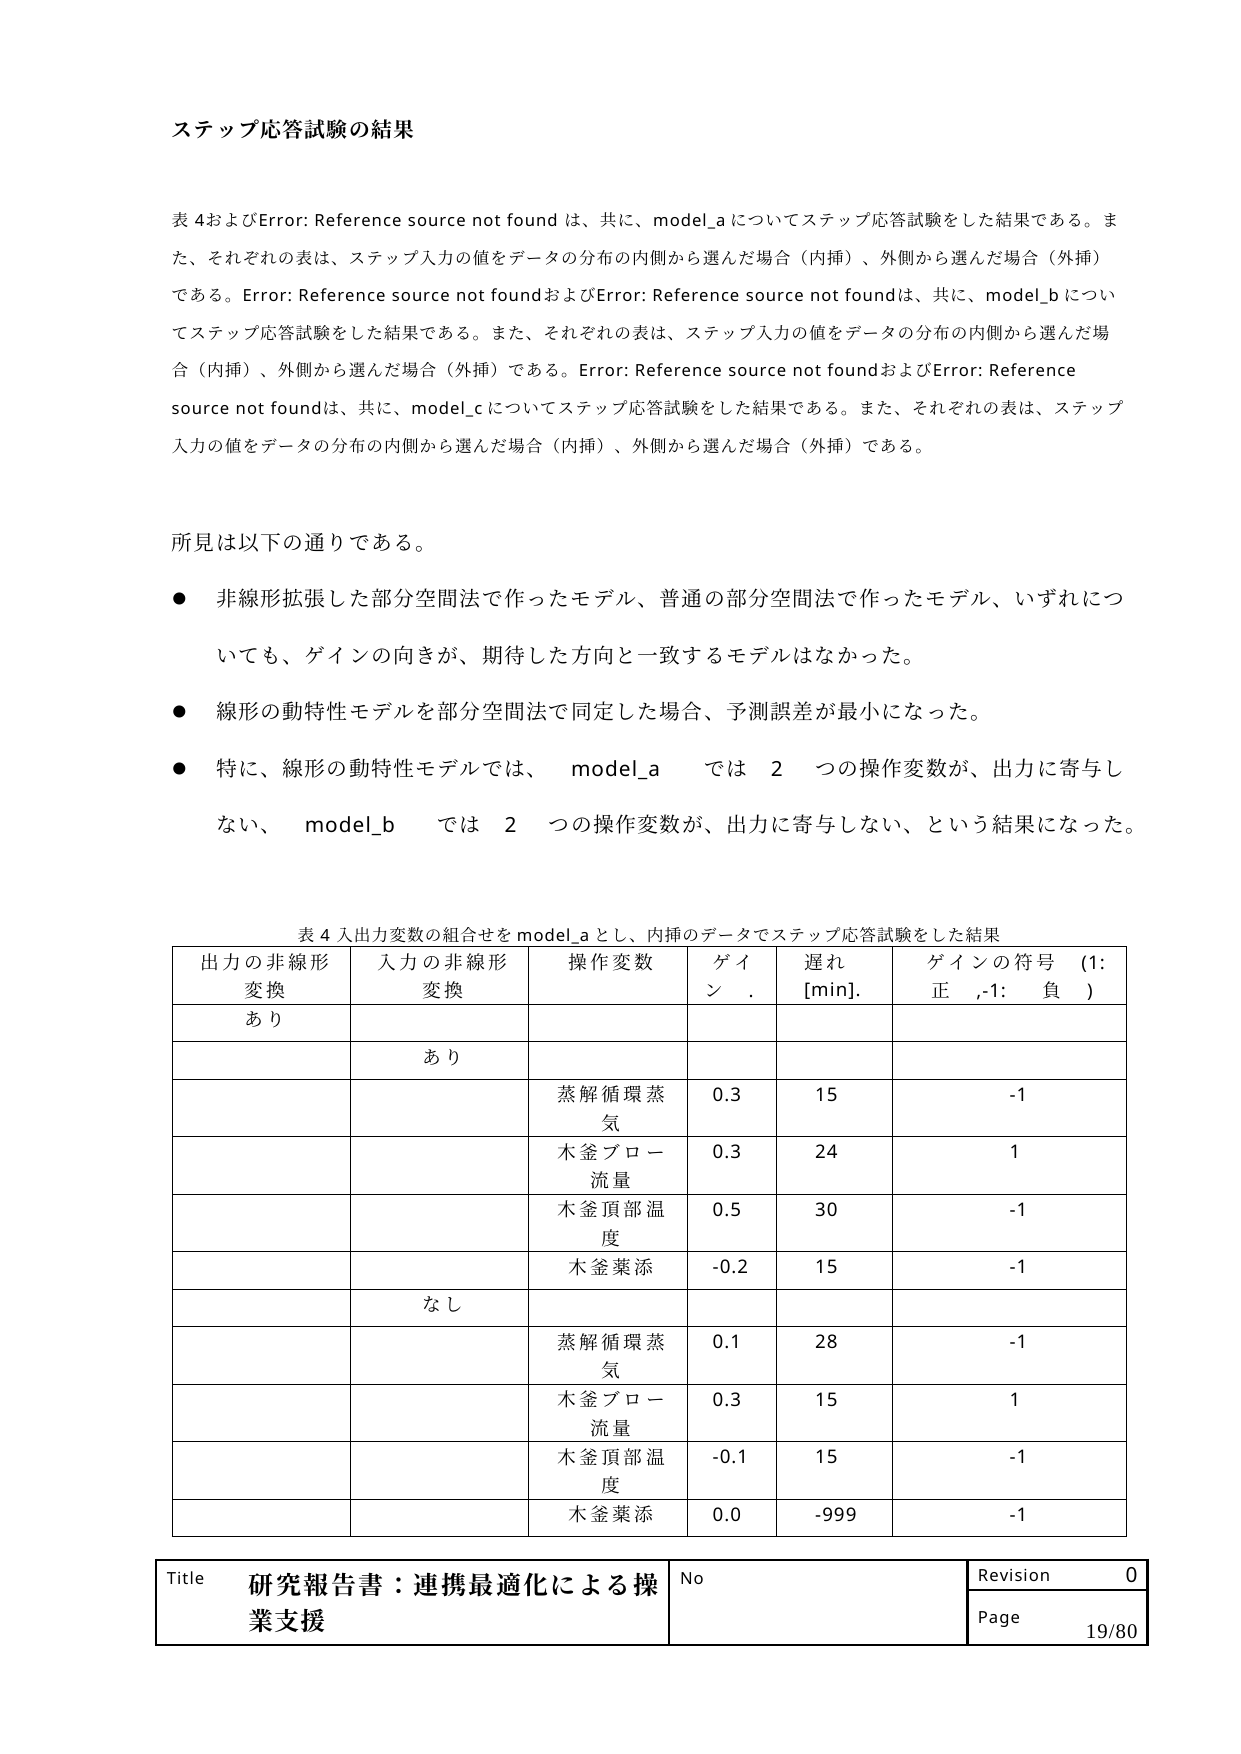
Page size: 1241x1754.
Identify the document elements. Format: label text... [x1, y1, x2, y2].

table_cell [173, 1080, 350, 1136]
table_cell [173, 1290, 350, 1326]
table_cell [351, 1252, 528, 1288]
table_header 入力の非線形変換 [351, 947, 528, 1003]
table_cell あり [173, 1005, 350, 1041]
table_cell 1 [893, 1137, 1126, 1193]
table_cell -1 [893, 1252, 1126, 1288]
table_cell 0.3 [688, 1137, 776, 1193]
table_cell 蒸解循環蒸気 [529, 1080, 687, 1136]
table_cell [173, 1195, 350, 1251]
table_cell 0.0 [688, 1500, 776, 1536]
table_cell -1 [893, 1195, 1126, 1251]
table_cell 28 [777, 1327, 892, 1383]
table_cell [351, 1005, 528, 1041]
table_cell -0.1 [688, 1442, 776, 1498]
table_header 遅れ[min]. [777, 947, 892, 1003]
table_cell 木釜薬添 [529, 1500, 687, 1536]
table_cell [893, 1290, 1126, 1326]
table_cell 木釜薬添 [529, 1252, 687, 1288]
table_cell なし [351, 1290, 528, 1326]
table_cell [688, 1290, 776, 1326]
table_cell [351, 1137, 528, 1193]
table_cell 15 [777, 1252, 892, 1288]
table_cell [351, 1500, 528, 1536]
table_cell -1 [893, 1327, 1126, 1383]
table_cell -1 [893, 1500, 1126, 1536]
table_cell 木釜頂部温度 [529, 1195, 687, 1251]
table_cell [777, 1042, 892, 1078]
table_cell 15 [777, 1442, 892, 1498]
table_cell 0.5 [688, 1195, 776, 1251]
table_header 出力の非線形変換 [173, 947, 350, 1003]
table_cell [173, 1385, 350, 1441]
list 線形の動特性モデルを部分空間法で同定した場合、予測誤差が最小になった。 [171, 683, 1126, 739]
subtitle ステップ応答試験の結果 [171, 100, 1126, 157]
list 非線形拡張した部分空間法で作ったモデル、普通の部分空間法で作ったモデル、いずれについても、ゲインの向きが、期待した方向と一致するモデルはなかった。 [171, 570, 1126, 683]
table_cell [351, 1080, 528, 1136]
table_header ゲイン. [688, 947, 776, 1003]
table_cell 0.3 [688, 1385, 776, 1441]
table_cell [173, 1137, 350, 1193]
table_cell -1 [893, 1442, 1126, 1498]
table_cell 蒸解循環蒸気 [529, 1327, 687, 1383]
table_header ゲインの符号(1:正,-1:負) [893, 947, 1126, 1003]
table_cell 15 [777, 1385, 892, 1441]
table_cell 30 [777, 1195, 892, 1251]
list 特に、線形の動特性モデルでは、model_aでは2つの操作変数が、出力に寄与しない、model_bでは2つの操作変数が、出力に寄与しない、という結果になった。 [171, 739, 1126, 852]
table_cell 1 [893, 1385, 1126, 1441]
table_cell [893, 1042, 1126, 1078]
table_cell [351, 1195, 528, 1251]
table_cell 24 [777, 1137, 892, 1193]
table_cell [173, 1500, 350, 1536]
table_cell あり [351, 1042, 528, 1078]
table_cell [351, 1385, 528, 1441]
table_cell 0.3 [688, 1080, 776, 1136]
text 表 4 入出力変数の組合せをmodel_aとし、内挿のデータでステップ応答試験をした結果 [171, 908, 1126, 946]
table_cell [529, 1005, 687, 1041]
table_cell [173, 1442, 350, 1498]
table_cell [777, 1290, 892, 1326]
table_cell [351, 1442, 528, 1498]
table_cell 木釜ブロー流量 [529, 1385, 687, 1441]
table_cell 15 [777, 1080, 892, 1136]
table_cell [688, 1042, 776, 1078]
text 表 4および表 5 は、共に、model_aについてステップ応答試験をした結果である。また、それぞれの表は、ステップ入力の値をデータの分布の内側から選んだ場合（内挿）、外側から選んだ場合（外挿）である。表 6および表 7は、共に、model_bについてステップ応答試験をした結果である。また、それぞれの表は、ステップ入力の値をデータの分布の内側から選んだ場合（内挿）、外側から選んだ場合（外挿）である。表 8および表 9は、共に、model_cについてステップ応答試験をした結果である。また、それぞれの表は、ステップ入力の値をデータの分布の内側から選んだ場合（内挿）、外側から選んだ場合（外挿）である。 [171, 194, 1126, 457]
table_cell 木釜頂部温度 [529, 1442, 687, 1498]
table_cell [173, 1042, 350, 1078]
table_cell -1 [893, 1080, 1126, 1136]
text 所見は以下の通りである。 [171, 513, 1126, 570]
table_cell -0.2 [688, 1252, 776, 1288]
table_cell -999 [777, 1500, 892, 1536]
table_cell [777, 1005, 892, 1041]
table_cell [529, 1290, 687, 1326]
table_cell [173, 1252, 350, 1288]
table_cell [688, 1005, 776, 1041]
table_cell [173, 1327, 350, 1383]
table_cell 木釜ブロー流量 [529, 1137, 687, 1193]
table_cell [529, 1042, 687, 1078]
table_header 操作変数 [529, 947, 687, 1003]
table_cell [351, 1327, 528, 1383]
table_cell 0.1 [688, 1327, 776, 1383]
table_cell [893, 1005, 1126, 1041]
